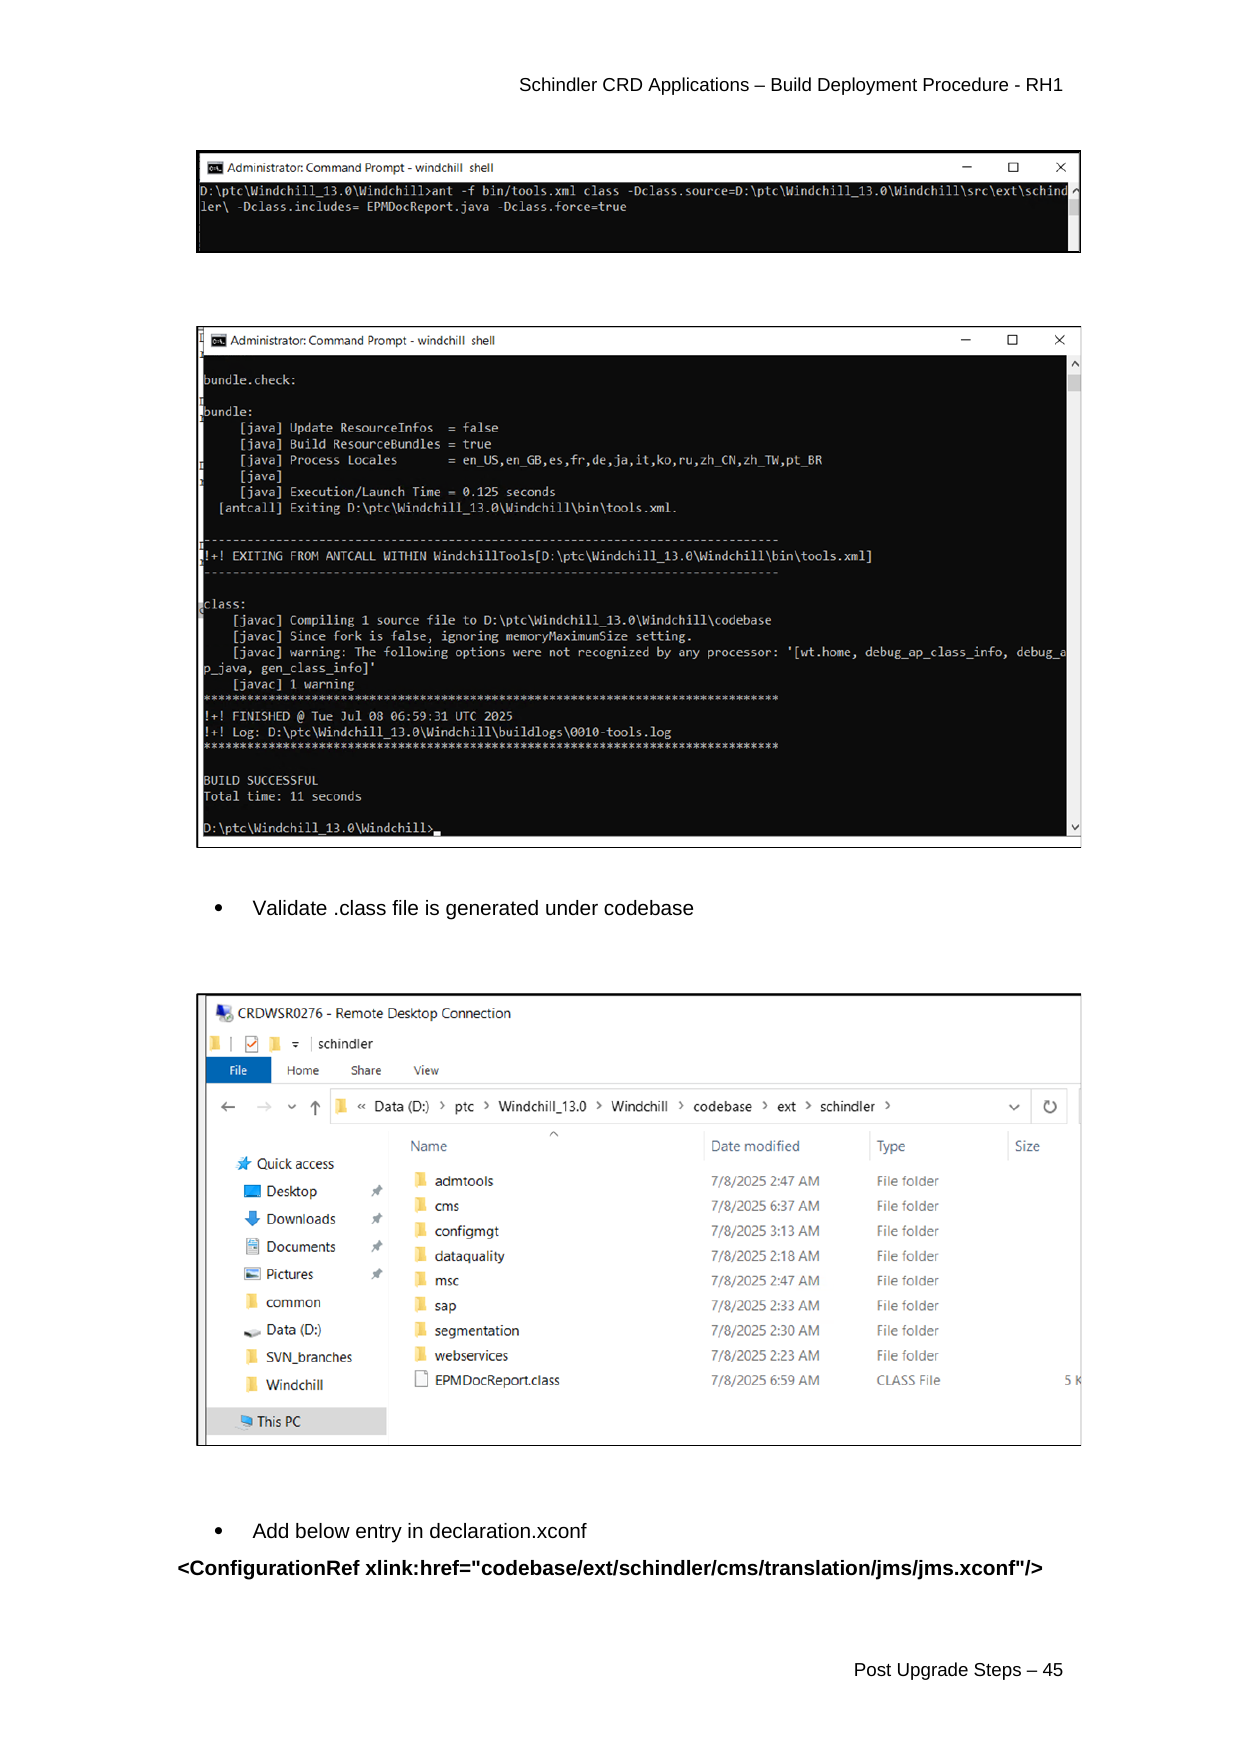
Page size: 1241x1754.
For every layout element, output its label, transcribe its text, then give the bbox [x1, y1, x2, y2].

picture [196, 993, 1082, 1446]
picture [196, 326, 1082, 848]
list Add below entry in declaration.xconf [215, 1519, 1063, 1543]
text <ConfigurationRef xlink:href="codebase/ext/schindler/cms/translation/jms/jms.xconf"/> [177, 1555, 1063, 1579]
list Validate .class file is generated under codebase [215, 896, 1063, 920]
picture [198, 152, 1080, 252]
